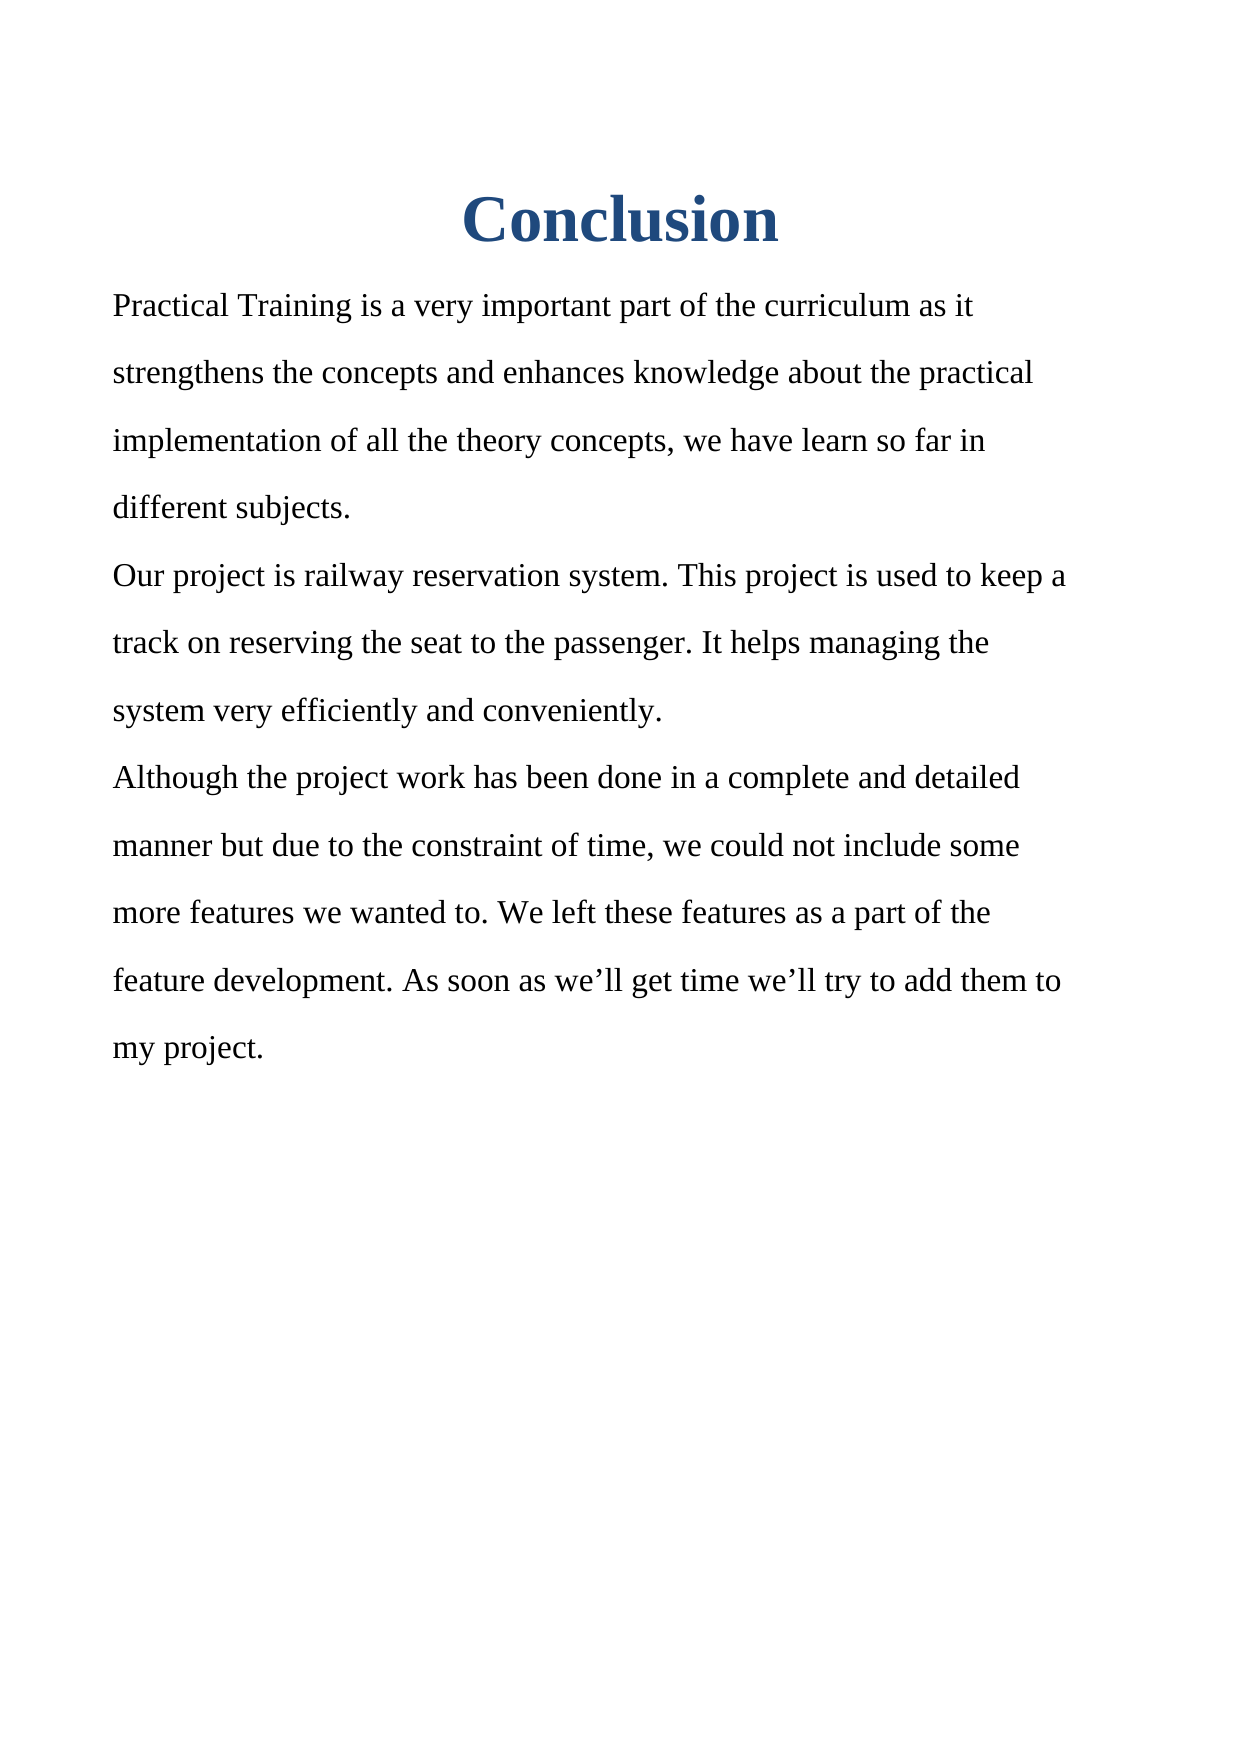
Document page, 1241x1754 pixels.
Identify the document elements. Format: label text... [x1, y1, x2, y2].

text system very efficiently and conveniently. [112, 690, 1128, 728]
text track on reserving the seat to the passenger. It helps managing the [112, 622, 1128, 661]
text Conclusion [112, 179, 1128, 256]
text Practical Training is a very important part of the curriculum as it [112, 285, 1128, 323]
text my project. [112, 1027, 1128, 1066]
text different subjects. [112, 487, 1128, 526]
text more features we wanted to. We left these features as a part of the [112, 892, 1128, 931]
text Our project is railway reservation system. This project is used to keep a [112, 555, 1128, 593]
text Although the project work has been done in a complete and detailed [112, 757, 1128, 796]
text implementation of all the theory concepts, we have learn so far in [112, 420, 1128, 458]
text feature development. As soon as we’ll get time we’ll try to add them to [112, 960, 1128, 998]
text manner but due to the constraint of time, we could not include some [112, 825, 1128, 863]
text strengthens the concepts and enhances knowledge about the practical [112, 352, 1128, 391]
